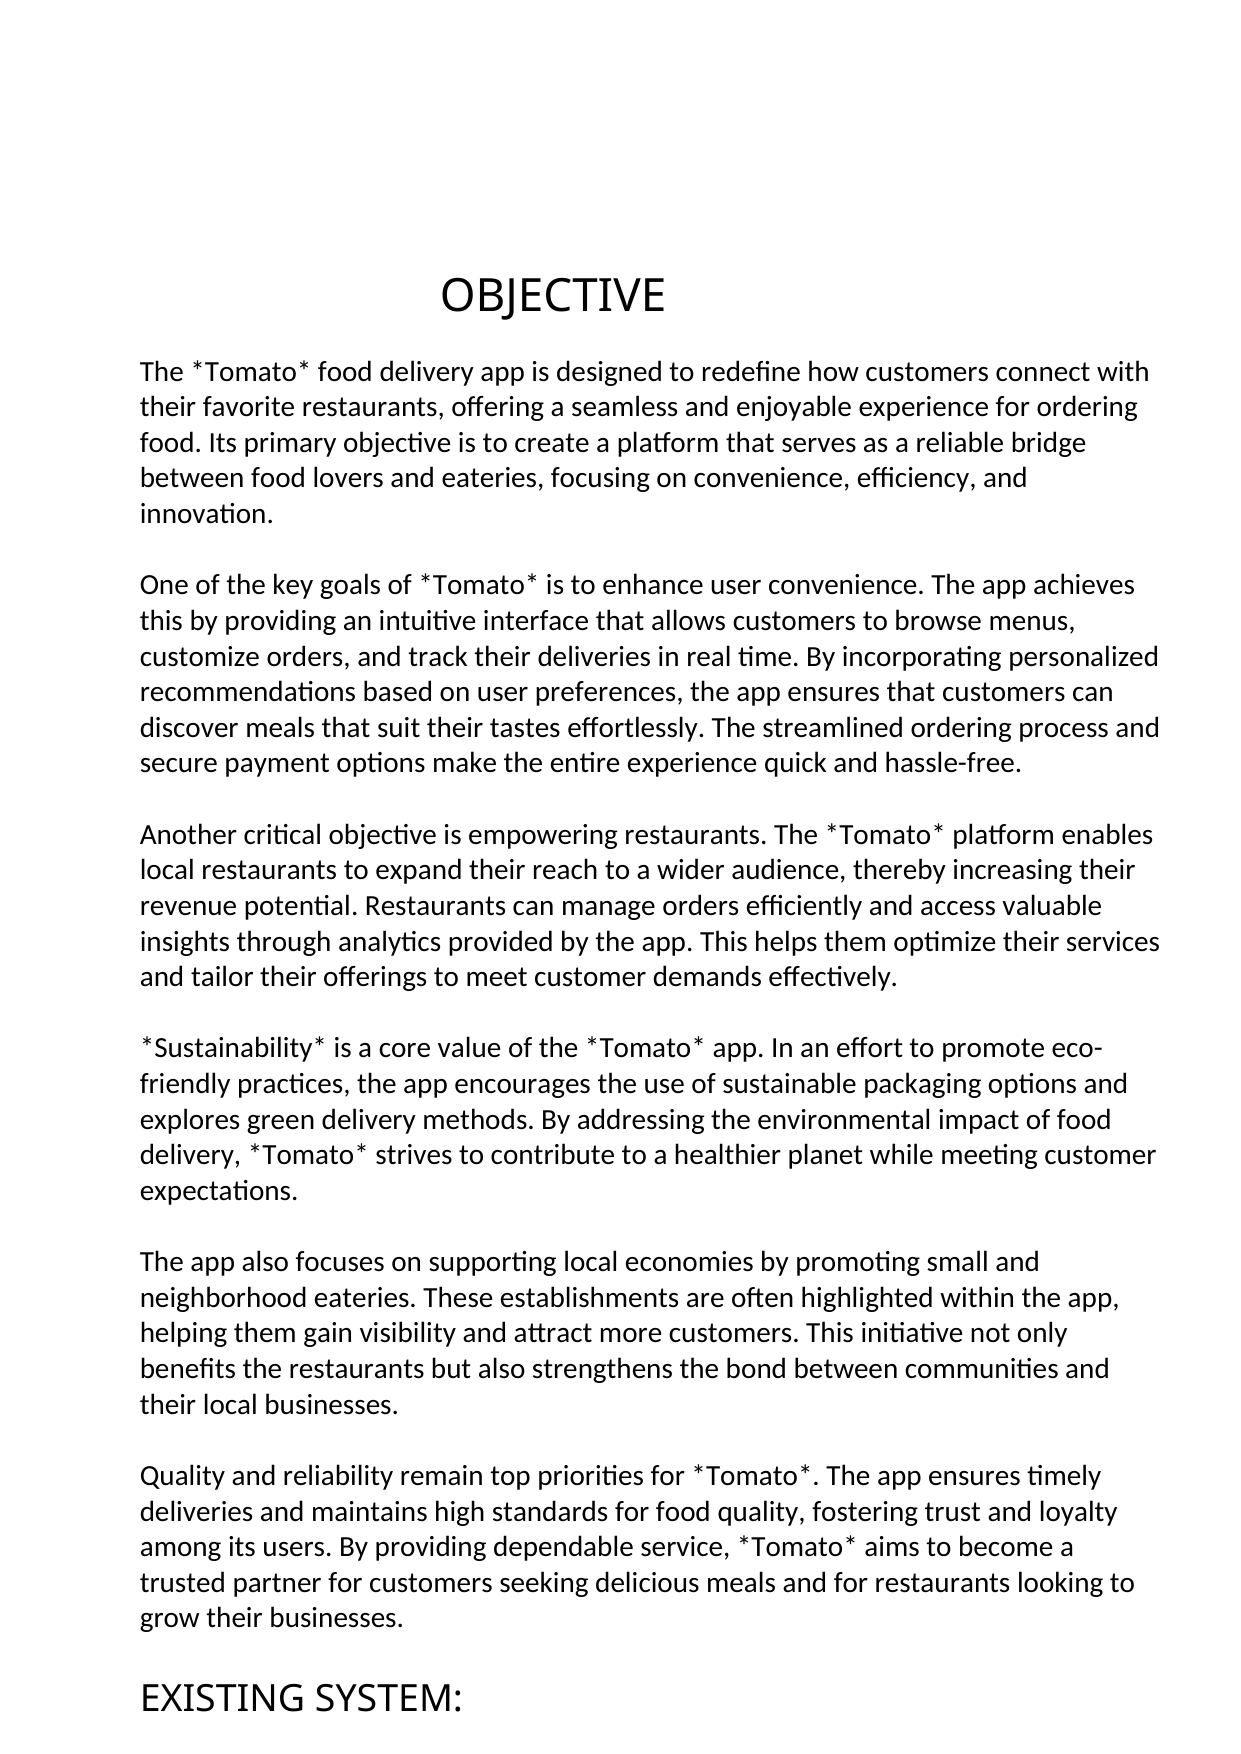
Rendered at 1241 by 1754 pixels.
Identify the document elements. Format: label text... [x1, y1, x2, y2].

text One of the key goals of *Tomato* is to enhance user convenience. The app achieves this by providing an intuitive interface that allows customers to browse menus, customize orders, and track their deliveries in real time. By incorporating personalized recommendations based on user preferences, the app ensures that customers can discover meals that suit their tastes effortlessly. The streamlined ordering process and secure payment options make the entire experience quick and hassle-free. [139, 566, 1167, 780]
text *Sustainability* is a core value of the *Tomato* app. In an effort to promote eco-friendly practices, the app encourages the use of sustainable packaging options and explores green delivery methods. By addressing the environmental impact of food delivery, *Tomato* strives to contribute to a healthier planet while meeting customer expectations. [139, 1029, 1167, 1208]
text OBJECTIVE [364, 262, 1167, 325]
text EXISTING SYSTEM: [139, 1671, 1167, 1722]
text Quality and reliability remain top priorities for *Tomato*. The app ensures timely deliveries and maintains high standards for food quality, fostering trust and loyalty among its users. By providing dependable service, *Tomato* aims to become a trusted partner for customers seeking delicious meals and for restaurants looking to grow their businesses. [139, 1457, 1167, 1635]
text The app also focuses on supporting local economies by promoting small and neighborhood eateries. These establishments are often highlighted within the app, helping them gain visibility and attract more customers. This initiative not only benefits the restaurants but also strengthens the bond between communities and their local businesses. [139, 1243, 1167, 1421]
text The *Tomato* food delivery app is designed to redefine how customers connect with their favorite restaurants, offering a seamless and enjoyable experience for ordering food. Its primary objective is to create a platform that serves as a reliable bridge between food lovers and eateries, focusing on convenience, efficiency, and innovation. [139, 353, 1167, 531]
text Another critical objective is empowering restaurants. The *Tomato* platform enables local restaurants to expand their reach to a wider audience, thereby increasing their revenue potential. Restaurants can manage orders efficiently and access valuable insights through analytics provided by the app. This helps them optimize their services and tailor their offerings to meet customer demands effectively. [139, 816, 1167, 994]
